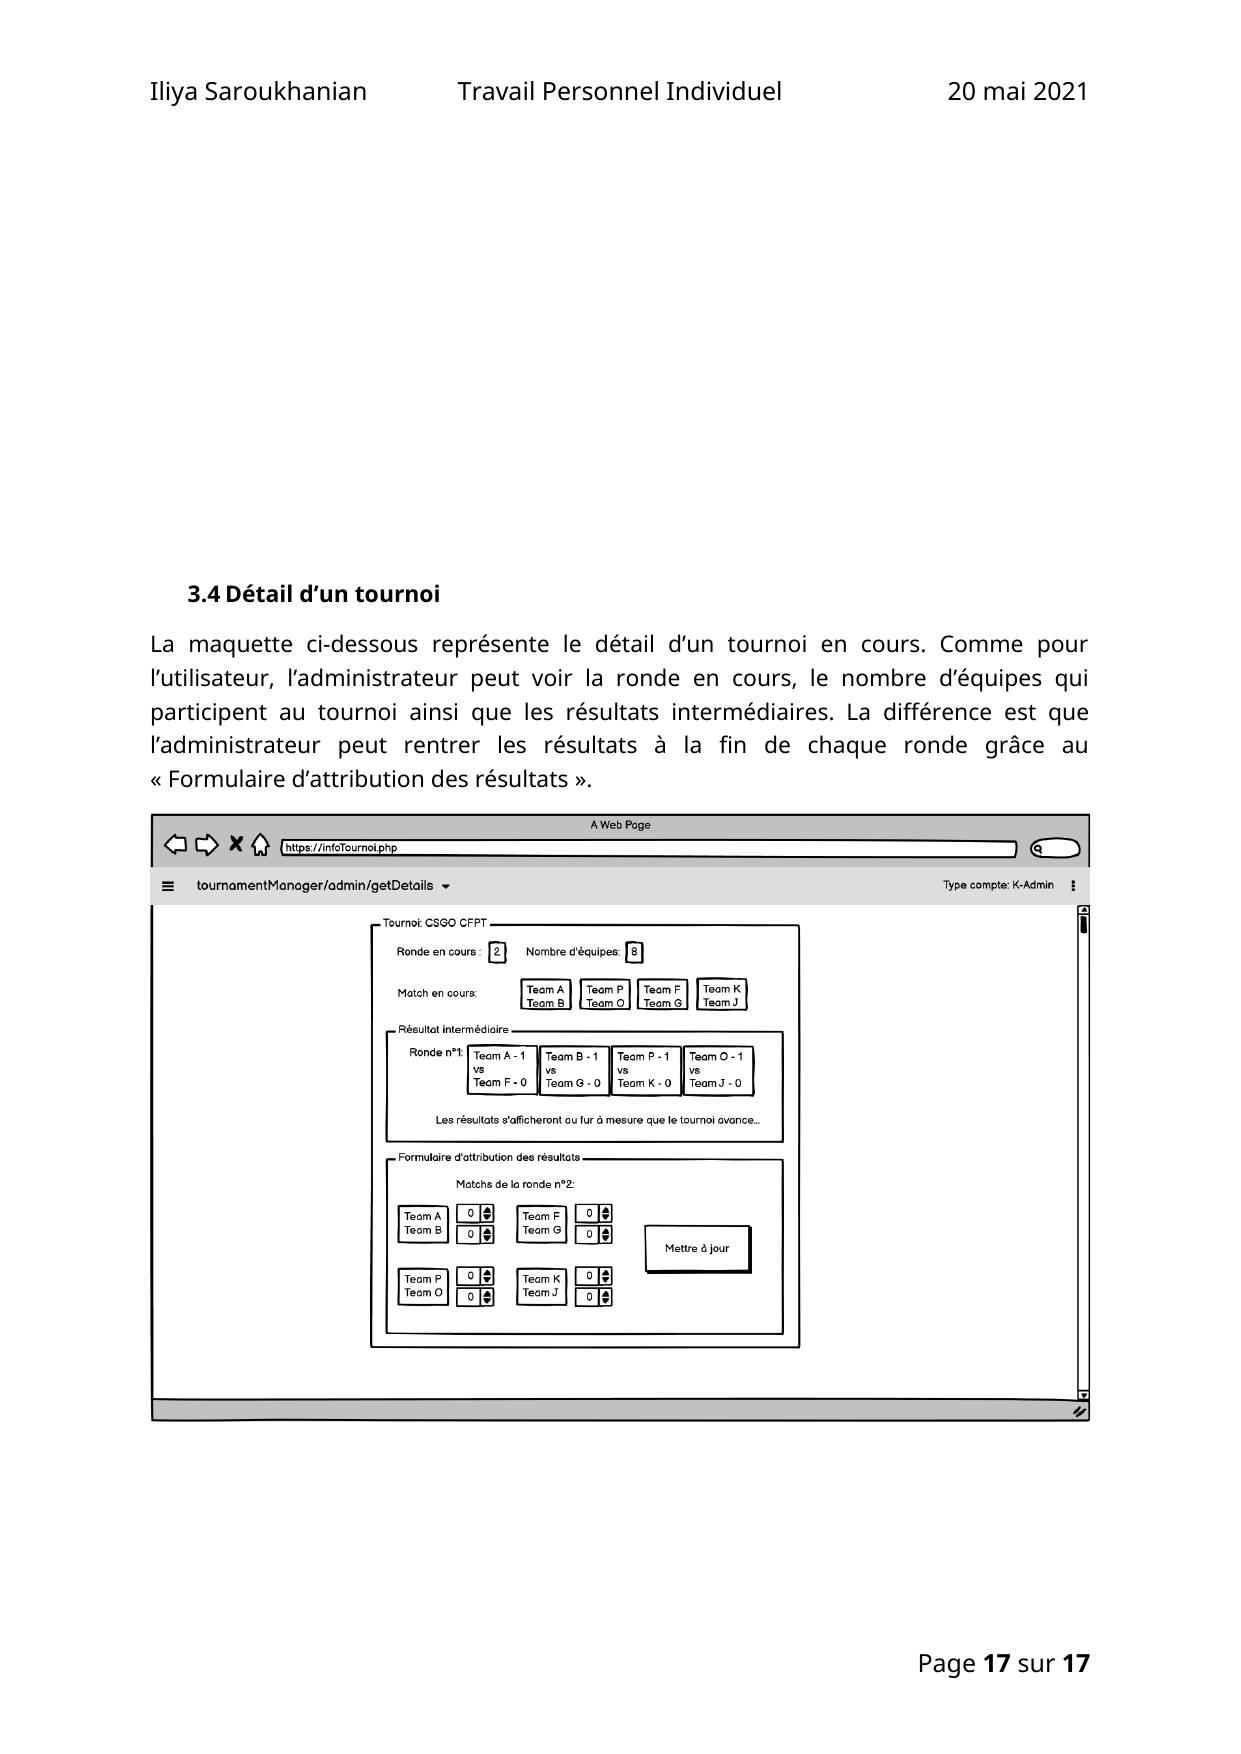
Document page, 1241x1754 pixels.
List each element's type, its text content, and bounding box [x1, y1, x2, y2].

text La maquette ci-dessous représente le détail d’un tournoi en cours. Comme pour l’utilisateur, l’administrateur peut voir la ronde en cours, le nombre d’équipes qui participent au tournoi ainsi que les résultats intermédiaires. La différence est que l’administrateur peut rentrer les résultats à la fin de chaque ronde grâce au « Formulaire d’attribution des résultats ». [150, 628, 1090, 794]
list Détail d’un tournoi [187, 577, 1090, 609]
picture [150, 813, 1091, 1422]
